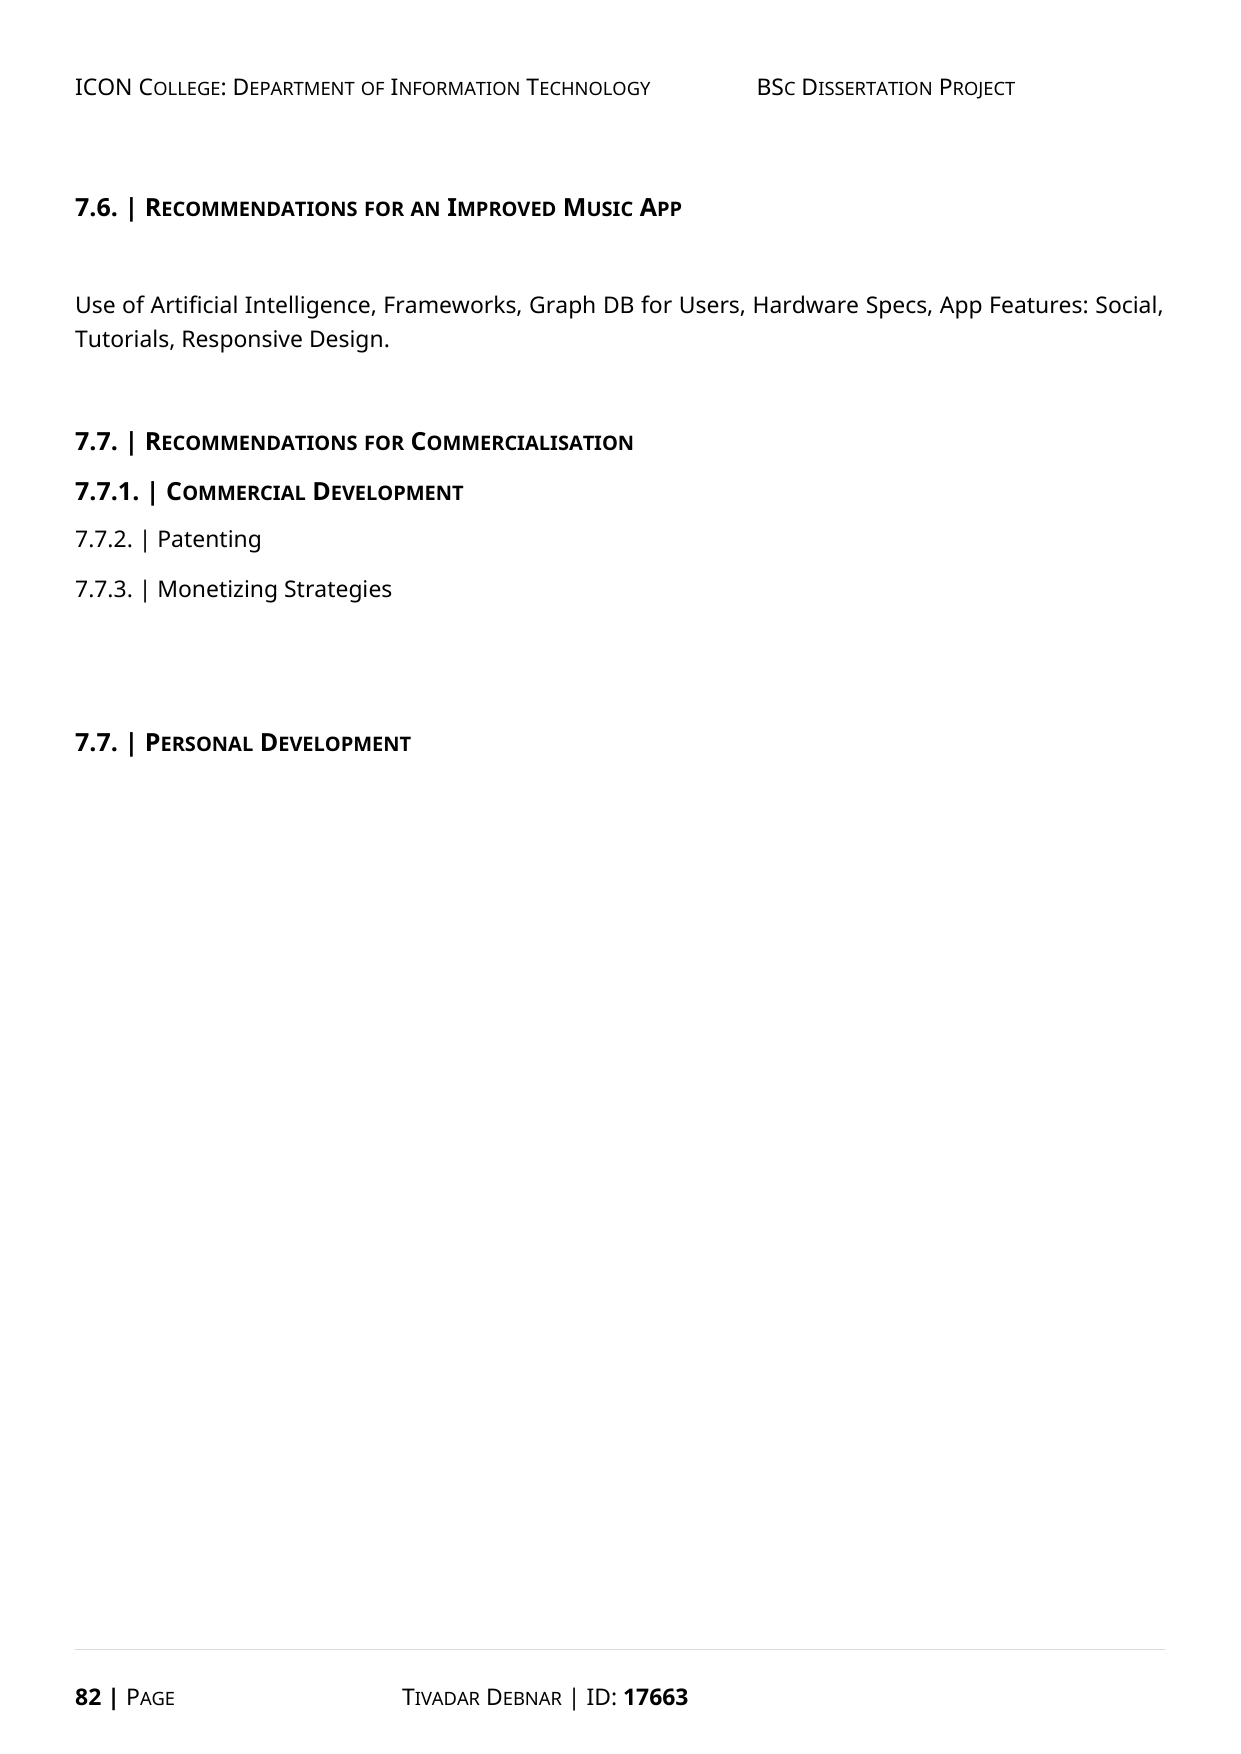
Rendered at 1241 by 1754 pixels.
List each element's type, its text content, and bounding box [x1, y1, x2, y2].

text 7.7.3. | Monetizing Strategies [75, 573, 1165, 604]
subtitle 7.6. | Recommendations for an Improved Music App [75, 190, 1165, 224]
subtitle 7.7. | Personal Development [75, 724, 1165, 758]
subtitle 7.7.1. | Commercial Development [75, 473, 1165, 507]
subtitle 7.7. | Recommendations for Commercialisation [75, 424, 1165, 458]
text 7.7.2. | Patenting [75, 522, 1165, 554]
text Use of Artificial Intelligence, Frameworks, Graph DB for Users, Hardware Specs, App Features: Social, Tutorials, Responsive Design. [75, 289, 1165, 354]
